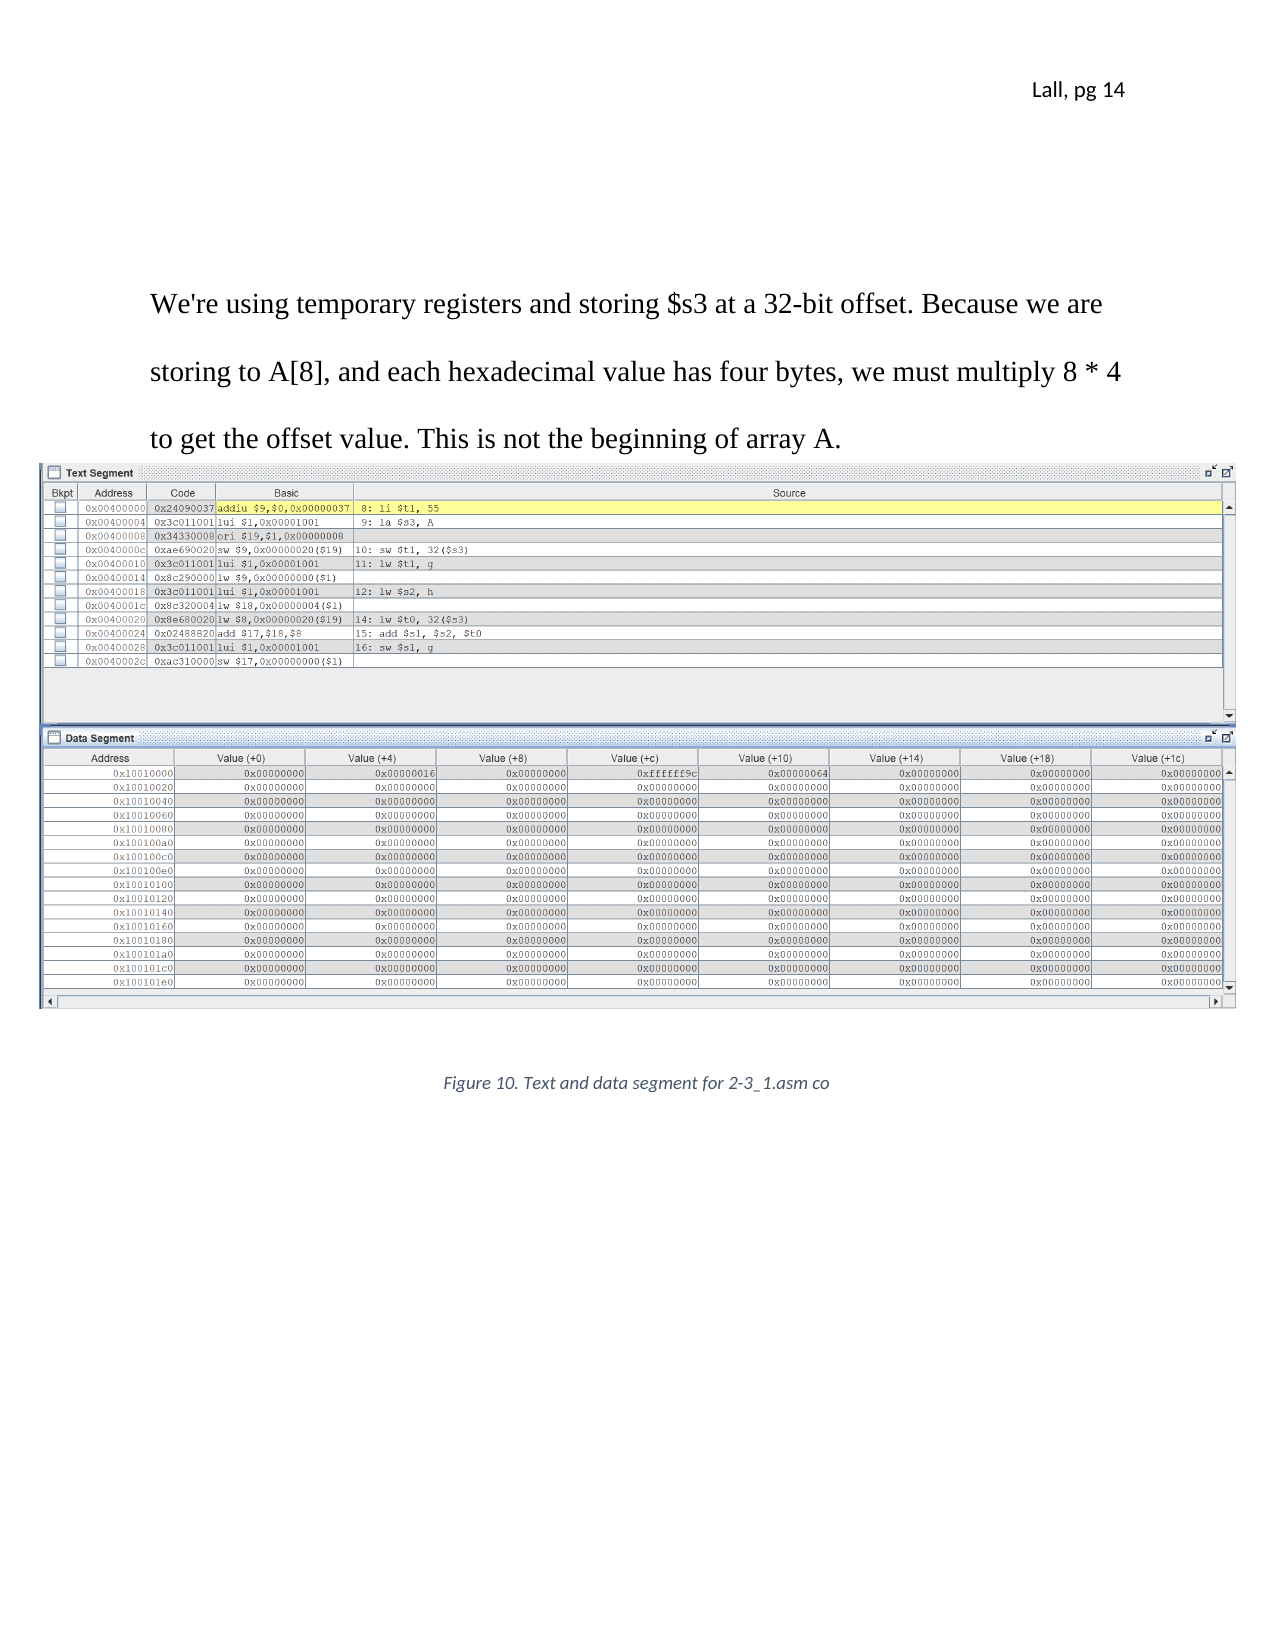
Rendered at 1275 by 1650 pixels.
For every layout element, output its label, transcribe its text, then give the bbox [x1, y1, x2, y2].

picture [39, 463, 1236, 1009]
text We're using temporary registers and storing $s3 at a 32-bit offset. Because we are storing to A[8], and each hexadecimal value has four bytes, we must multiply 8 * 4 to get the offset value. This is not the beginning of array A. [150, 287, 1125, 454]
